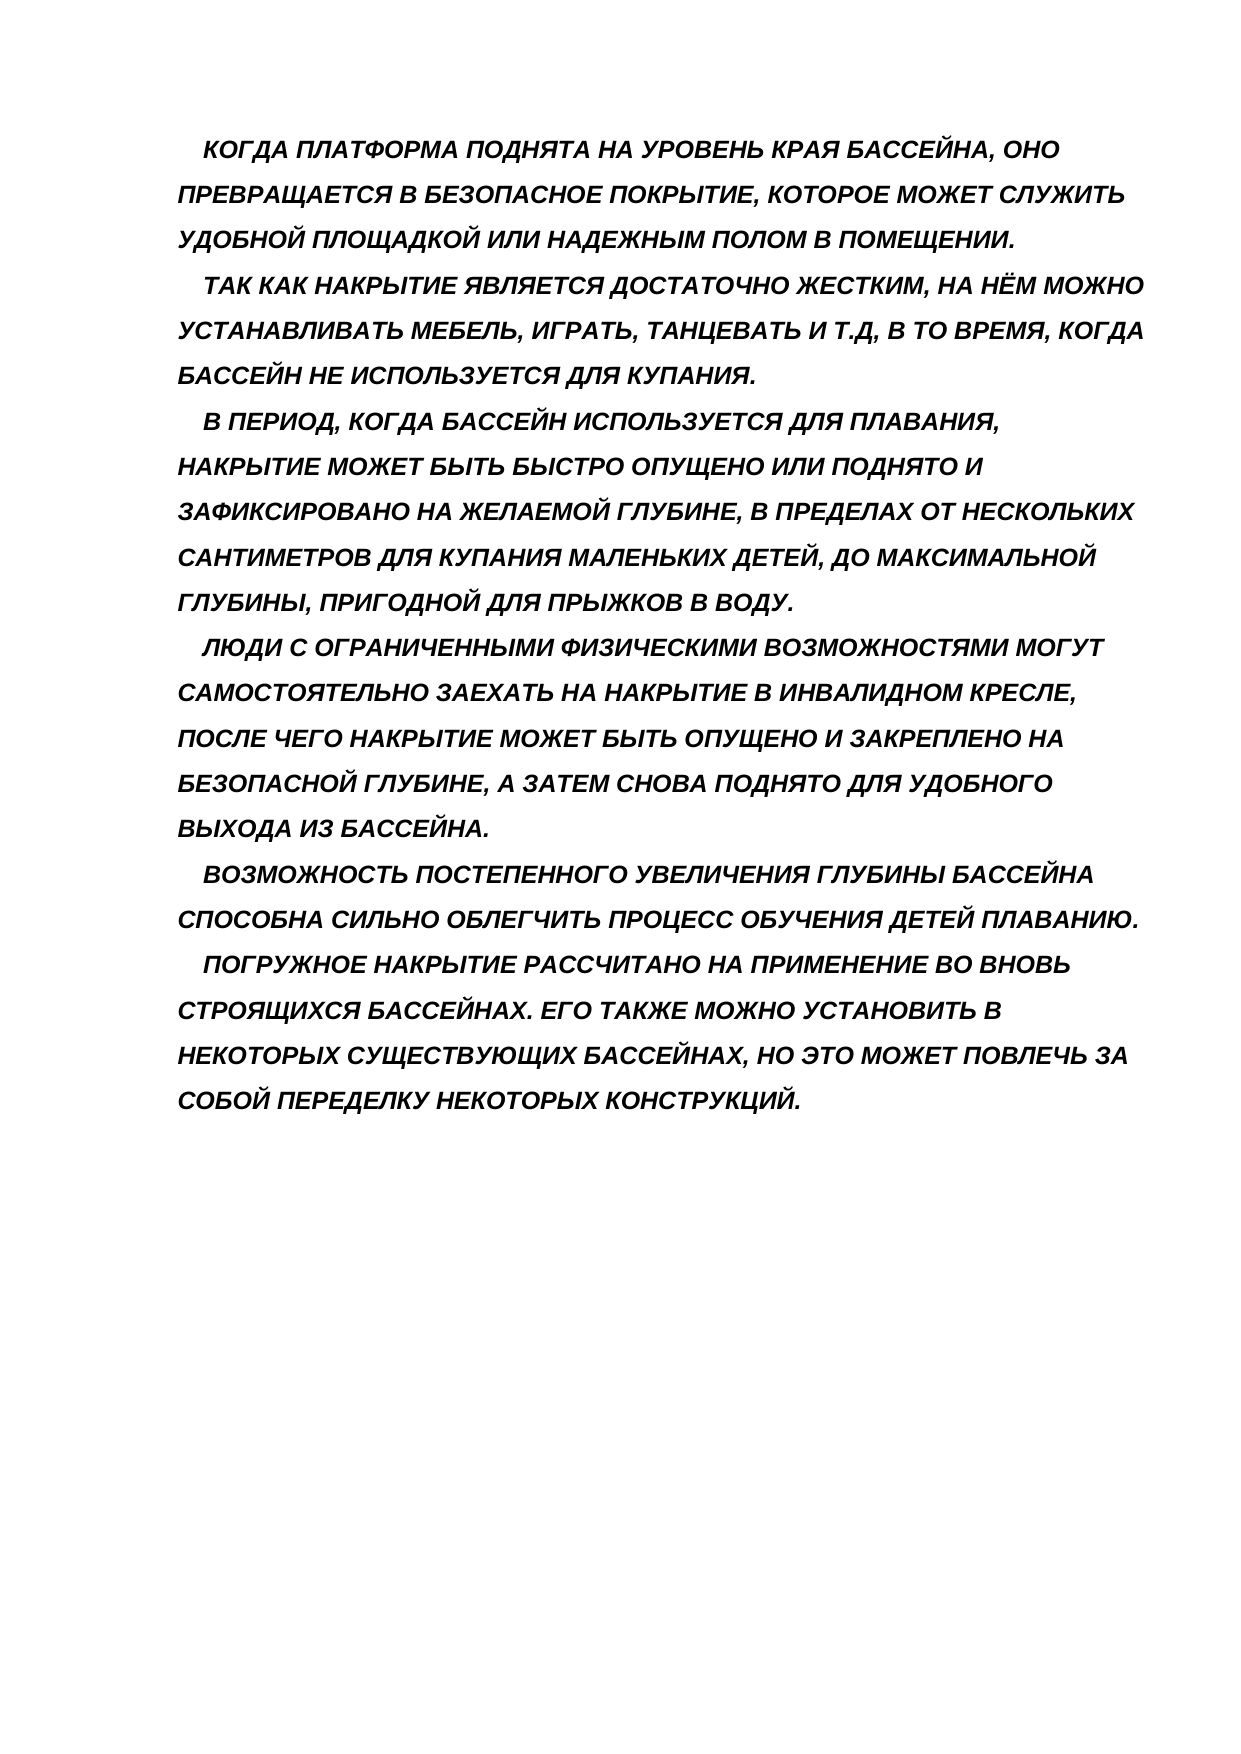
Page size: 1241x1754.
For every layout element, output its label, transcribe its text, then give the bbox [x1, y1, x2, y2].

text ЛЮДИ С ОГРАНИЧЕННЫМИ ФИЗИЧЕСКИМИ ВОЗМОЖНОСТЯМИ МОГУТ САМОСТОЯТЕЛЬНО ЗАЕХАТЬ НА НАКРЫТИЕ В ИНВАЛИДНОМ КРЕСЛЕ, ПОСЛЕ ЧЕГО НАКРЫТИЕ МОЖЕТ БЫТЬ ОПУЩЕНО И ЗАКРЕПЛЕНО НА БЕЗОПАСНОЙ ГЛУБИНЕ, А ЗАТЕМ СНОВА ПОДНЯТО ДЛЯ УДОБНОГО ВЫХОДА ИЗ БАССЕЙНА. [177, 617, 1152, 843]
text КОГДА ПЛАТФОРМА ПОДНЯТА НА УРОВЕНЬ КРАЯ БАССЕЙНА, ОНО ПРЕВРАЩАЕТСЯ В БЕЗОПАСНОЕ ПОКРЫТИЕ, КОТОРОЕ МОЖЕТ СЛУЖИТЬ УДОБНОЙ ПЛОЩАДКОЙ ИЛИ НАДЕЖНЫМ ПОЛОМ В ПОМЕЩЕНИИ. [177, 118, 1152, 254]
text ВОЗМОЖНОСТЬ ПОСТЕПЕННОГО УВЕЛИЧЕНИЯ ГЛУБИНЫ БАССЕЙНА СПОСОБНА СИЛЬНО ОБЛЕГЧИТЬ ПРОЦЕСС ОБУЧЕНИЯ ДЕТЕЙ ПЛАВАНИЮ. [177, 843, 1152, 934]
text ПОГРУЖНОЕ НАКРЫТИЕ РАССЧИТАНО НА ПРИМЕНЕНИЕ ВО ВНОВЬ СТРОЯЩИХСЯ БАССЕЙНАХ. ЕГО ТАКЖЕ МОЖНО УСТАНОВИТЬ В НЕКОТОРЫХ СУЩЕСТВУЮЩИХ БАССЕЙНАХ, НО ЭТО МОЖЕТ ПОВЛЕЧЬ ЗА СОБОЙ ПЕРЕДЕЛКУ НЕКОТОРЫХ КОНСТРУКЦИЙ. [177, 934, 1152, 1115]
text ТАК КАК НАКРЫТИЕ ЯВЛЯЕТСЯ ДОСТАТОЧНО ЖЕСТКИМ, НА НЁМ МОЖНО УСТАНАВЛИВАТЬ МЕБЕЛЬ, ИГРАТЬ, ТАНЦЕВАТЬ И Т.Д, В ТО ВРЕМЯ, КОГДА БАССЕЙН НЕ ИСПОЛЬЗУЕТСЯ ДЛЯ КУПАНИЯ. [177, 254, 1152, 390]
text В ПЕРИОД, КОГДА БАССЕЙН ИСПОЛЬЗУЕТСЯ ДЛЯ ПЛАВАНИЯ, НАКРЫТИЕ МОЖЕТ БЫТЬ БЫСТРО ОПУЩЕНО ИЛИ ПОДНЯТО И ЗАФИКСИРОВАНО НА ЖЕЛАЕМОЙ ГЛУБИНЕ, В ПРЕДЕЛАХ ОТ НЕСКОЛЬКИХ САНТИМЕТРОВ ДЛЯ КУПАНИЯ МАЛЕНЬКИХ ДЕТЕЙ, ДО МАКСИМАЛЬНОЙ ГЛУБИНЫ, ПРИГОДНОЙ ДЛЯ ПРЫЖКОВ В ВОДУ. [177, 390, 1152, 617]
